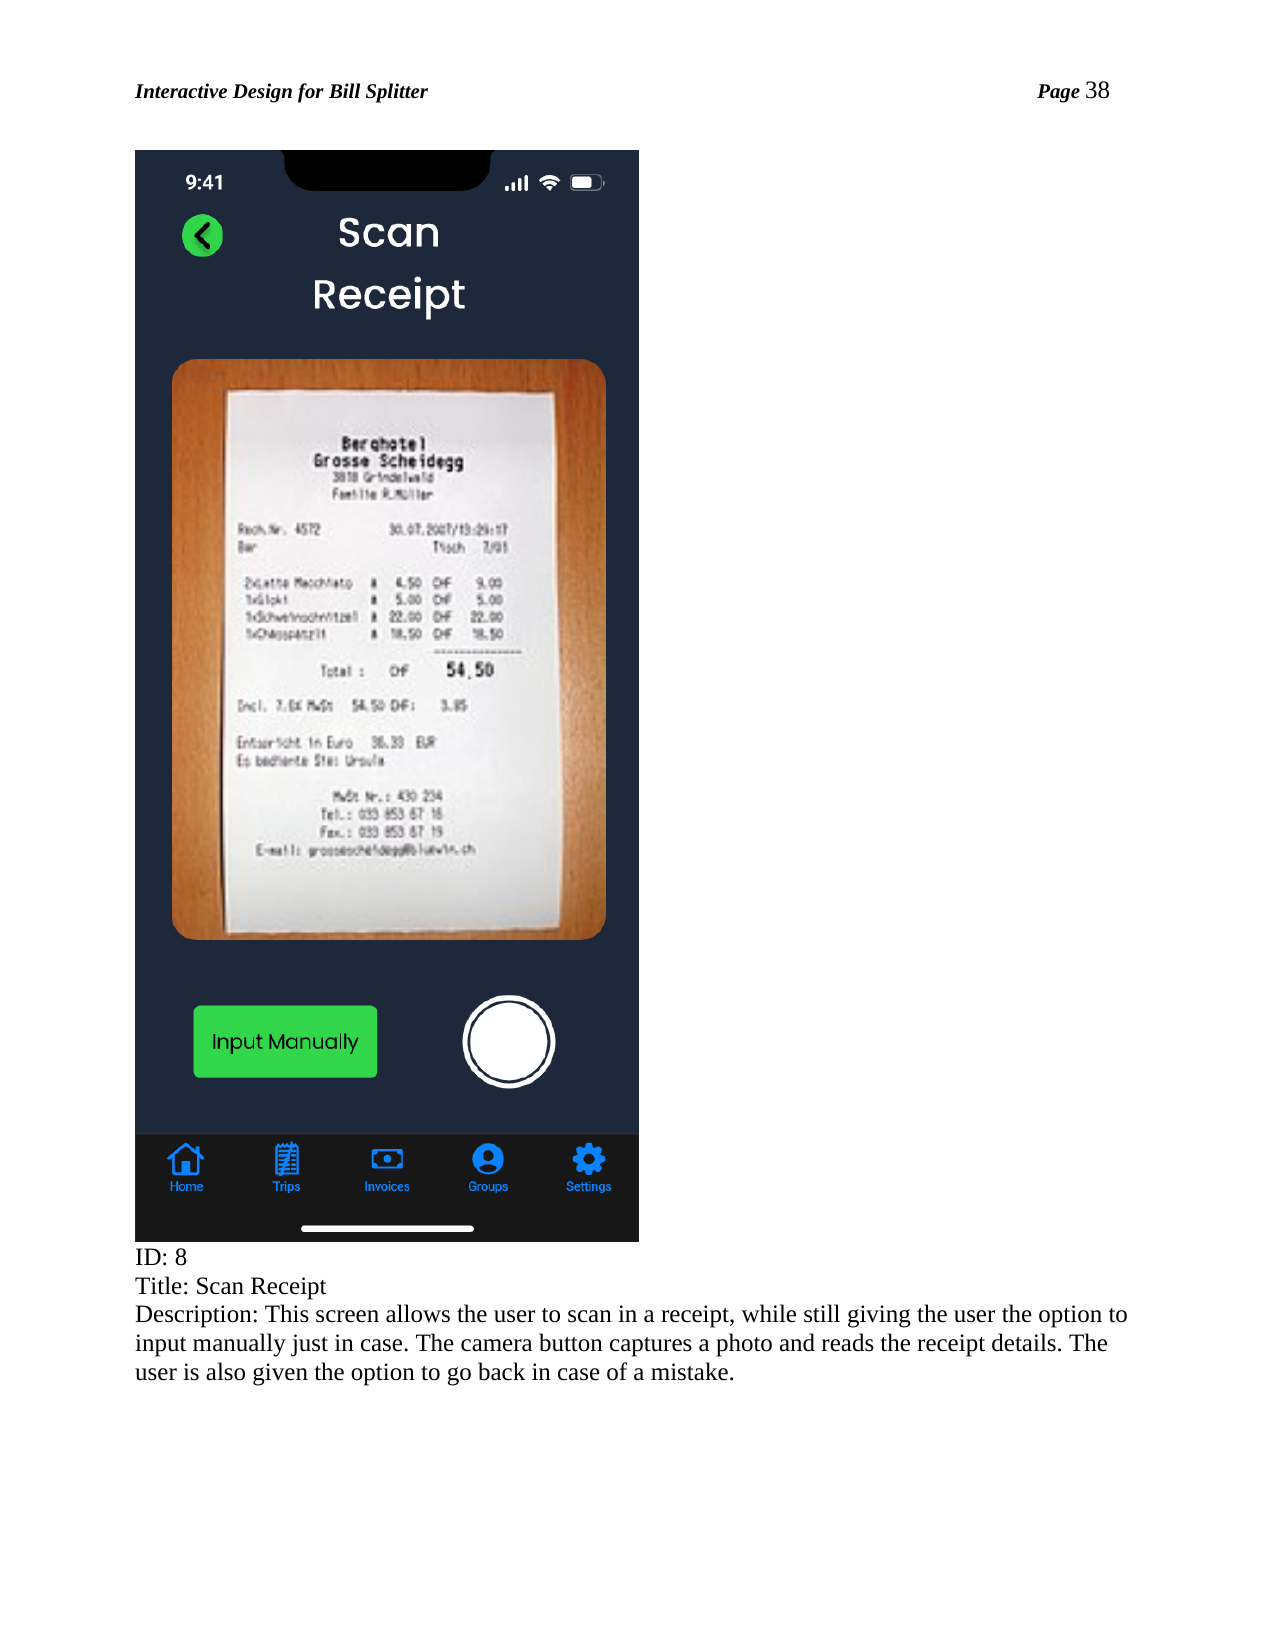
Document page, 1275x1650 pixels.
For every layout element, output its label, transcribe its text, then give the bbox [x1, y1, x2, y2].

text Description: This screen allows the user to scan in a receipt, while still giving the user the option to input manually just in case. The camera button captures a photo and reads the receipt details. The user is also given the option to go back in case of a mistake. [135, 1299, 1140, 1386]
picture [135, 150, 639, 1242]
text Title: Scan Receipt [135, 1271, 1140, 1299]
text ID: 8 [135, 1242, 1140, 1271]
